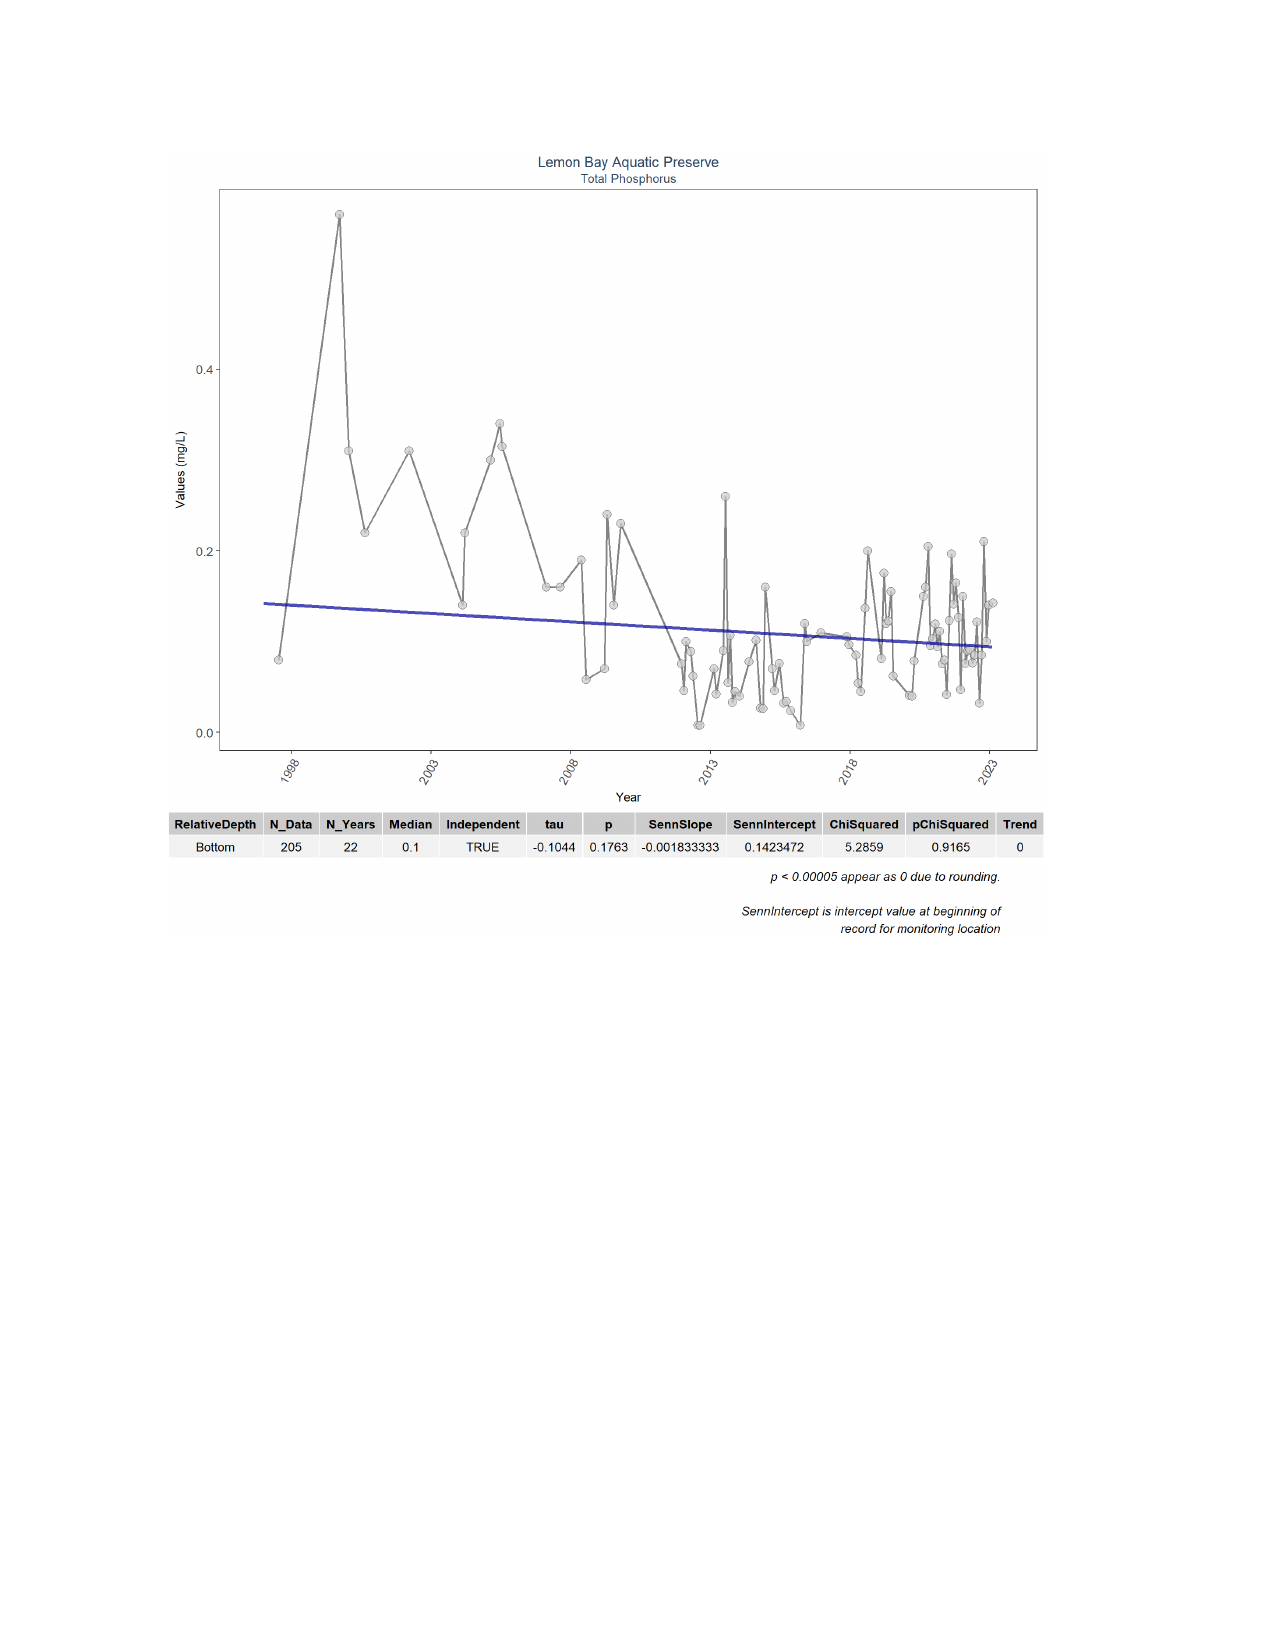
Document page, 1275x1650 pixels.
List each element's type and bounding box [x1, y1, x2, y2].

picture [168, 150, 1044, 938]
